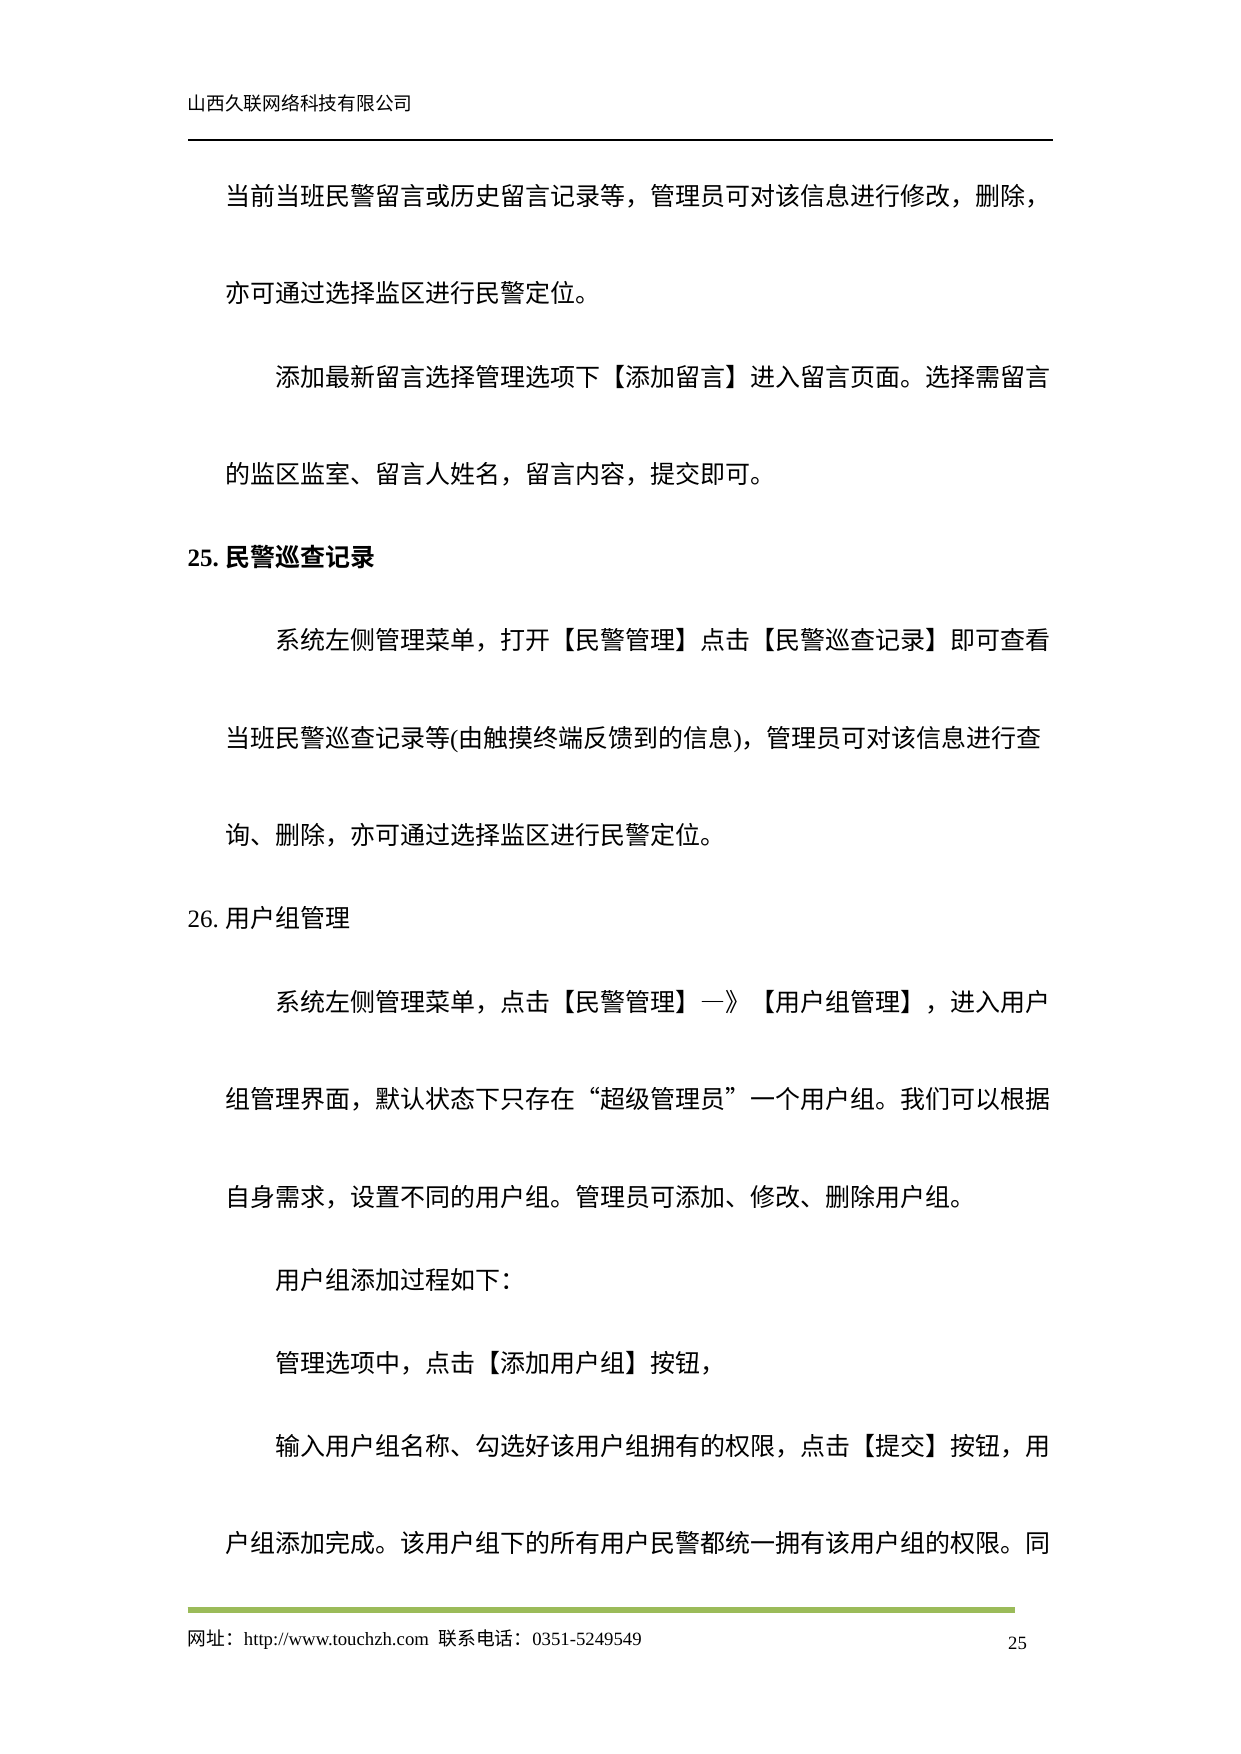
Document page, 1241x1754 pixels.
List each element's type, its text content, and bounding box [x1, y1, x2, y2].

list 系统左侧管理菜单，打开【民警管理】点击【民警巡查记录】即可查看当班民警巡查记录等(由触摸终端反馈到的信息)，管理员可对该信息进行查询、删除，亦可通过选择监区进行民警定位。 [225, 606, 1053, 866]
list 添加最新留言选择管理选项下【添加留言】进入留言页面。选择需留言的监区监室、留言人姓名，留言内容，提交即可。 [225, 343, 1053, 505]
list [225, 162, 1053, 324]
list 系统左侧管理菜单，点击【民警管理】—》【用户组管理】，进入用户组管理界面，默认状态下只存在“超级管理员”一个用户组。我们可以根据自身需求，设置不同的用户组。管理员可添加、修改、删除用户组。 [225, 968, 1053, 1228]
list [225, 1412, 1053, 1574]
list 民警巡查记录 [187, 523, 1053, 588]
list 管理选项中，点击【添加用户组】按钮， [225, 1329, 1053, 1394]
list 用户组添加过程如下： [225, 1246, 1053, 1311]
list 用户组管理 [187, 884, 1053, 949]
